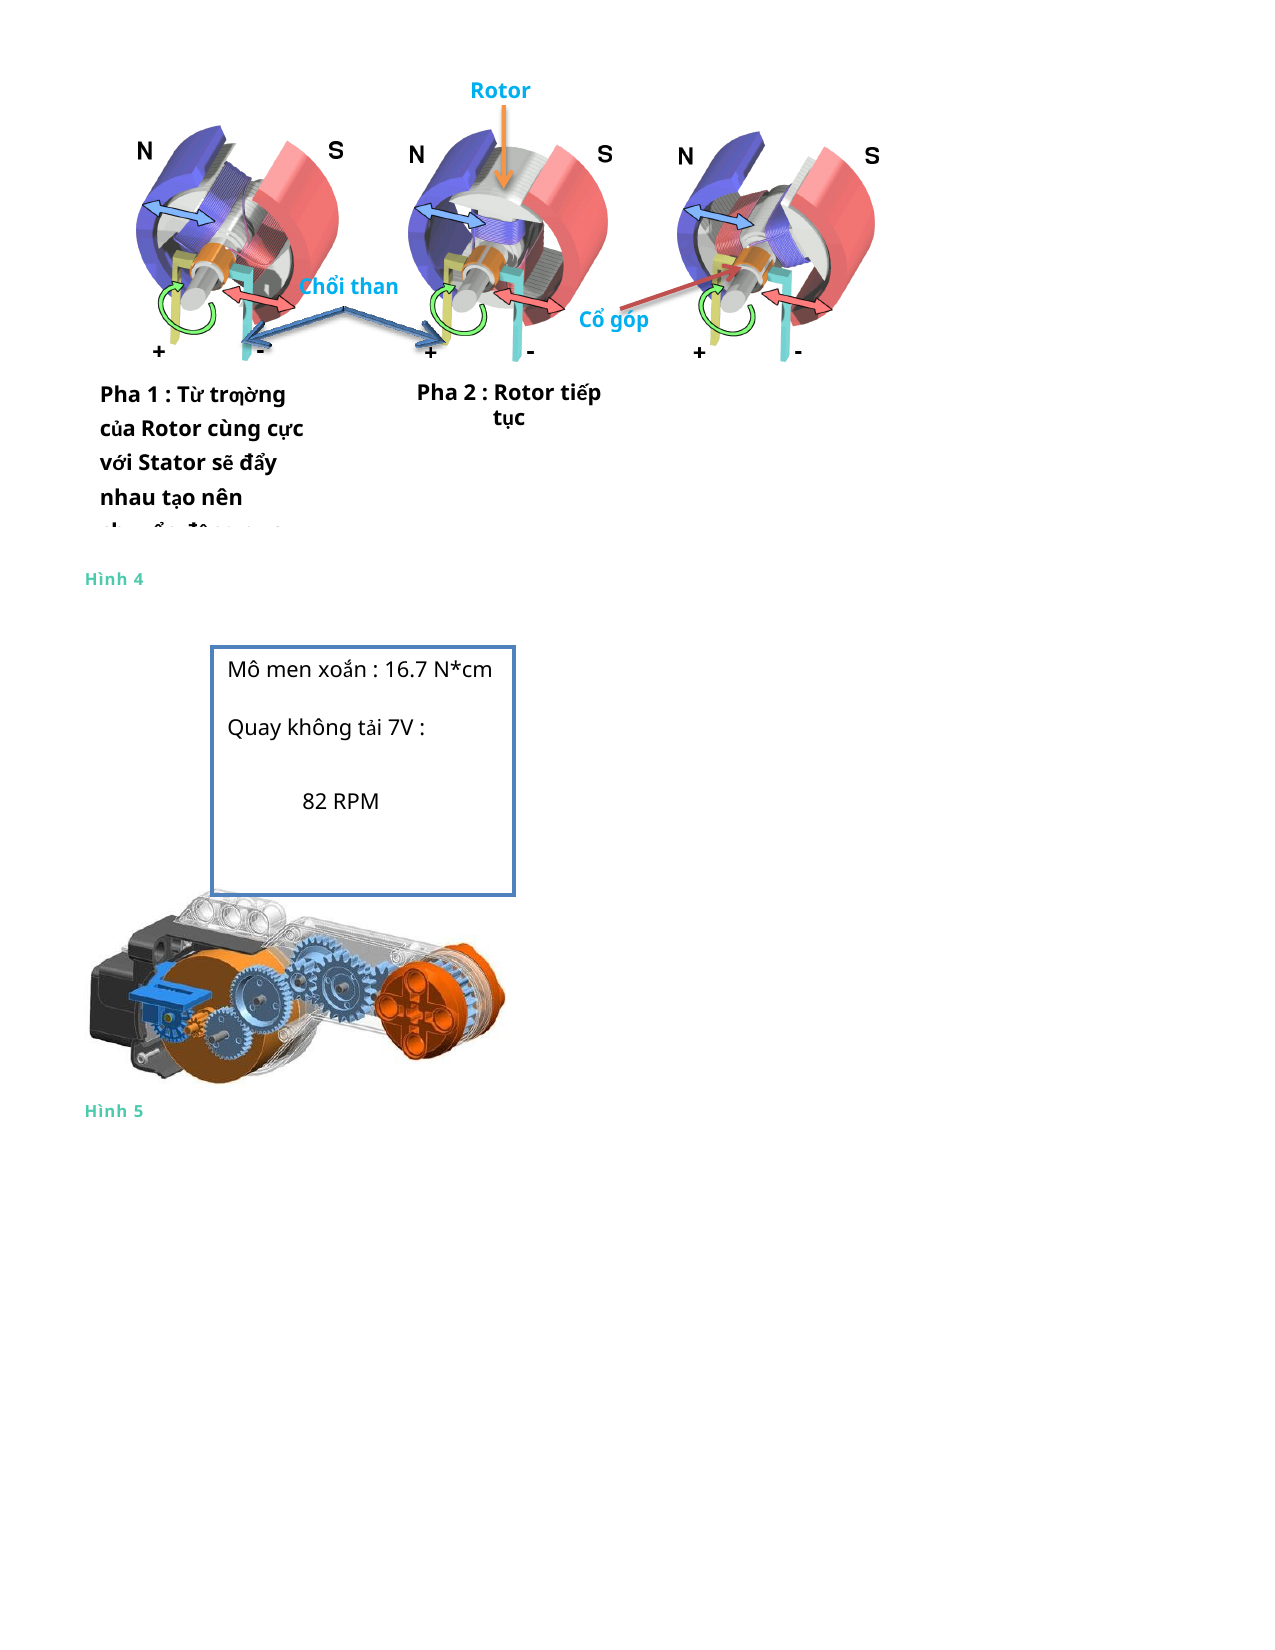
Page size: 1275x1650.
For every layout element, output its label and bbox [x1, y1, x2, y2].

picture [84, 78, 879, 559]
picture [214, 656, 512, 893]
picture [84, 883, 506, 1089]
picture [368, 382, 649, 560]
